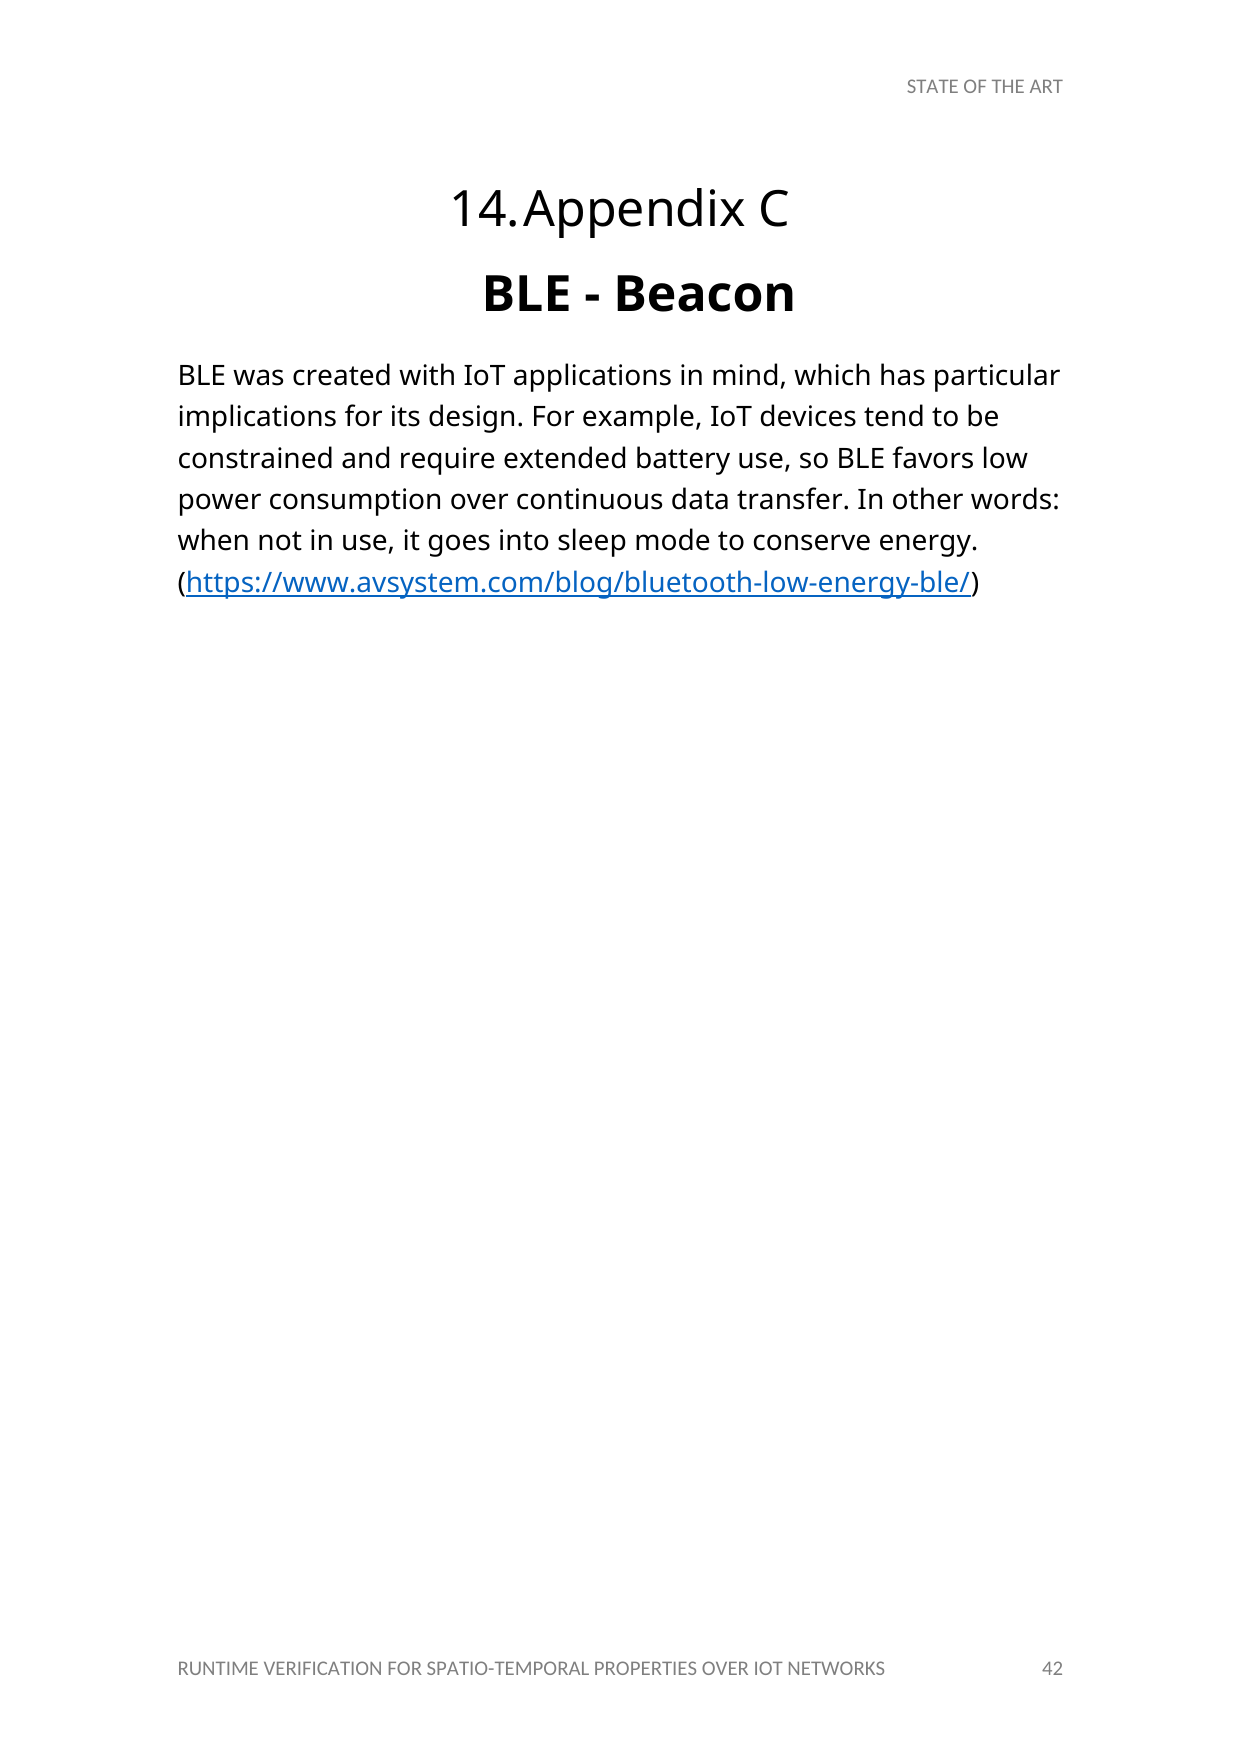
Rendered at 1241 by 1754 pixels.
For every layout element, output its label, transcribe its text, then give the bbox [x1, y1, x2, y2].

text BLE was created with IoT applications in mind, which has particular implications for its design. For example, IoT devices tend to be constrained and require extended battery use, so BLE favors low power consumption over continuous data transfer. In other words: when not in use, it goes into sleep mode to conserve energy. (https://www.avsystem.com/blog/bluetooth-low-energy-ble/) [177, 355, 1063, 600]
subtitle Appendix C BLE - Beacon [177, 173, 1063, 326]
